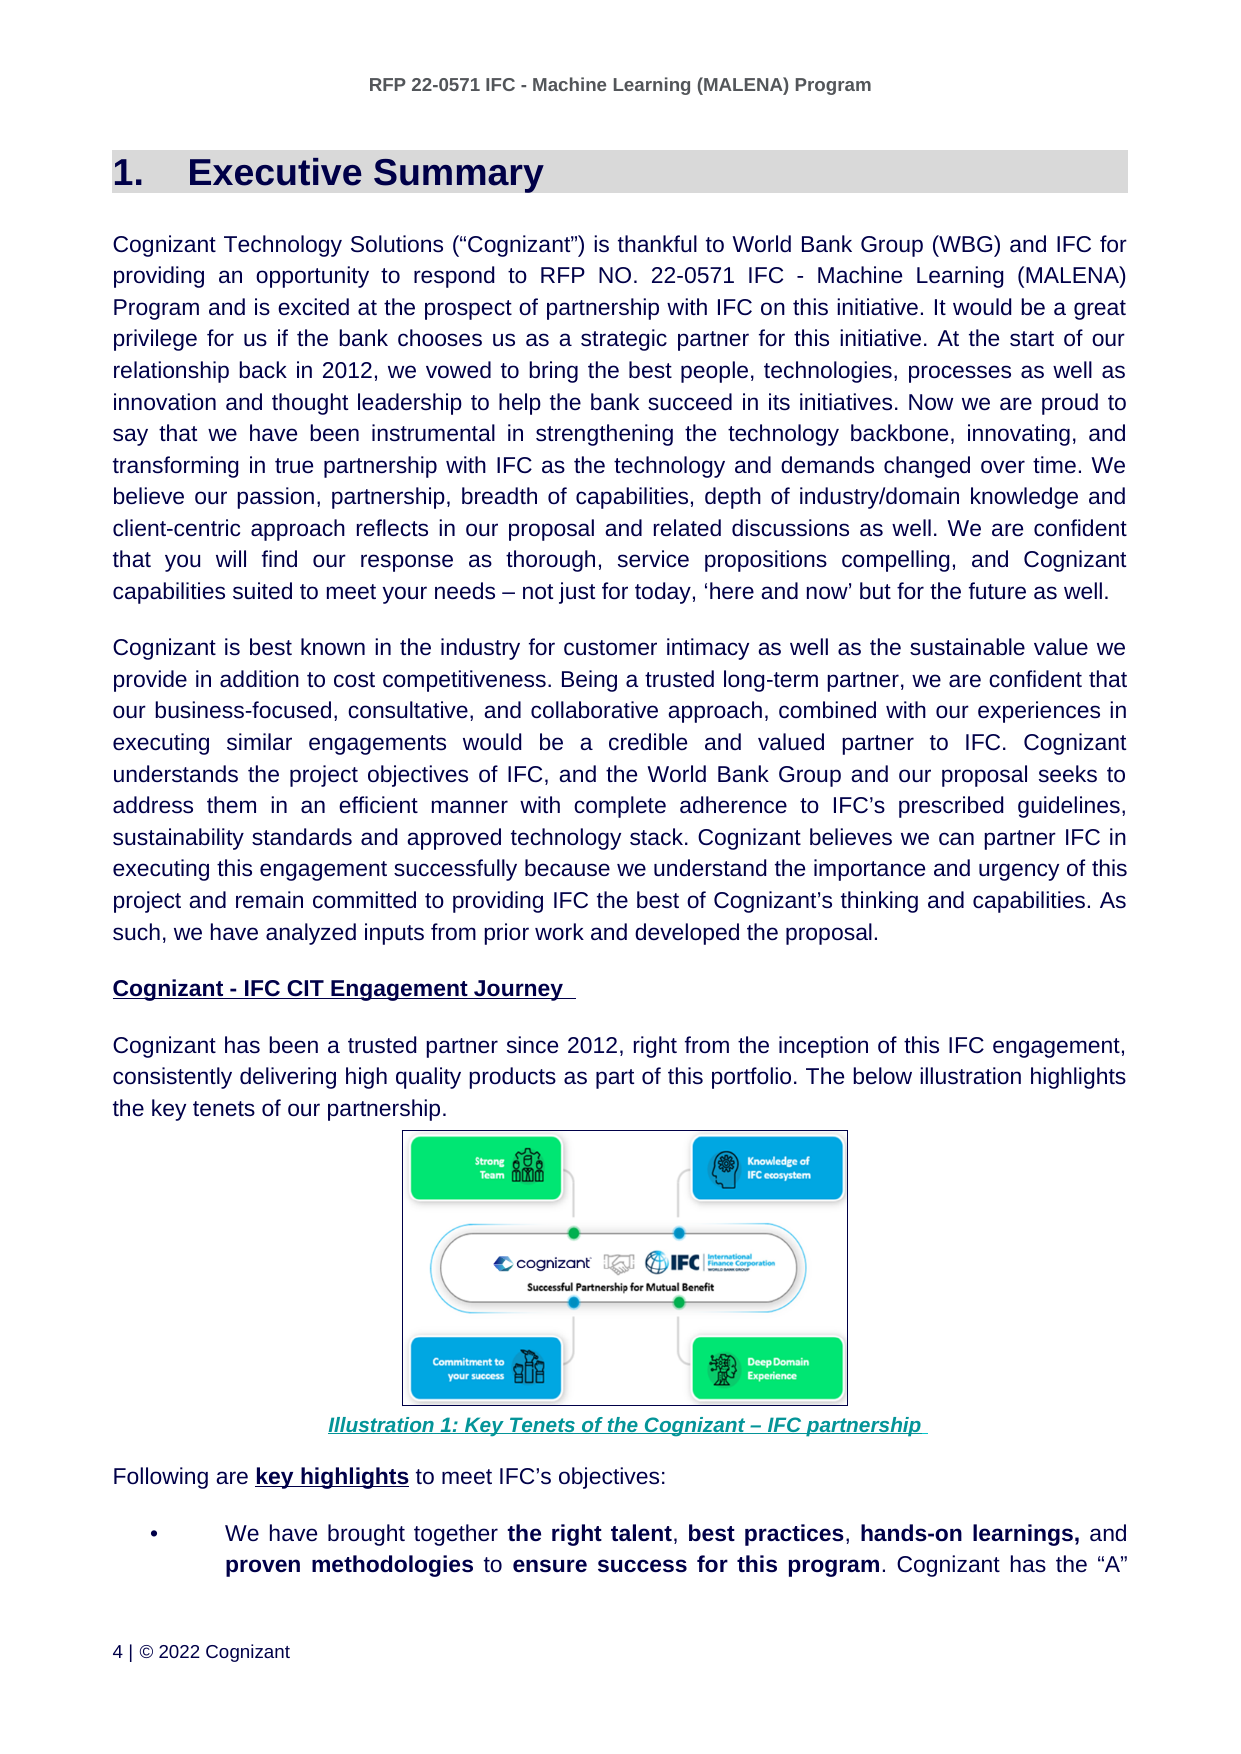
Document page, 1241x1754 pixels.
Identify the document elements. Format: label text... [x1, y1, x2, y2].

subtitle Executive Summary [112, 150, 1128, 193]
text Cognizant - IFC CIT Engagement Journey [112, 975, 1128, 1001]
picture [403, 1131, 847, 1405]
text Illustration 1: Key Tenets of the Cognizant – IFC partnership [122, 1412, 1128, 1436]
text Cognizant is best known in the industry for customer intimacy as well as the sustainable value we provide in addition to cost competitiveness. Being a trusted long-term partner, we are confident that our business-focused, consultative, and collaborative approach, combined with our experiences in executing similar engagements would be a credible and valued partner to IFC. Cognizant understands the project objectives of IFC, and the World Bank Group and our proposal seeks to address them in an efficient manner with complete adherence to IFC’s prescribed guidelines, sustainability standards and approved technology stack. Cognizant believes we can partner IFC in executing this engagement successfully because we understand the importance and urgency of this project and remain committed to providing IFC the best of Cognizant’s thinking and capabilities. As such, we have analyzed inputs from prior work and developed the proposal. [112, 634, 1128, 945]
text Following are key highlights to meet IFC’s objectives: [112, 1463, 1128, 1489]
text Cognizant Technology Solutions (“Cognizant”) is thankful to World Bank Group (WBG) and IFC for providing an opportunity to respond to RFP NO. 22-0571 IFC - Machine Learning (MALENA) Program and is excited at the prospect of partnership with IFC on this initiative. It would be a great privilege for us if the bank chooses us as a strategic partner for this initiative. At the start of our relationship back in 2012, we vowed to bring the best people, technologies, processes as well as innovation and thought leadership to help the bank succeed in its initiatives. Now we are proud to say that we have been instrumental in strengthening the technology backbone, innovating, and transforming in true partnership with IFC as the technology and demands changed over time. We believe our passion, partnership, breadth of capabilities, depth of industry/domain knowledge and client-centric approach reflects in our proposal and related discussions as well. We are confident that you will find our response as thorough, service propositions compelling, and Cognizant capabilities suited to meet your needs – not just for today, ‘here and now’ but for the future as well. [112, 231, 1128, 604]
text Cognizant has been a trusted partner since 2012, right from the inception of this IFC engagement, consistently delivering high quality products as part of this portfolio. The below illustration highlights the key tenets of our partnership. [112, 1032, 1128, 1121]
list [150, 1519, 1128, 1577]
